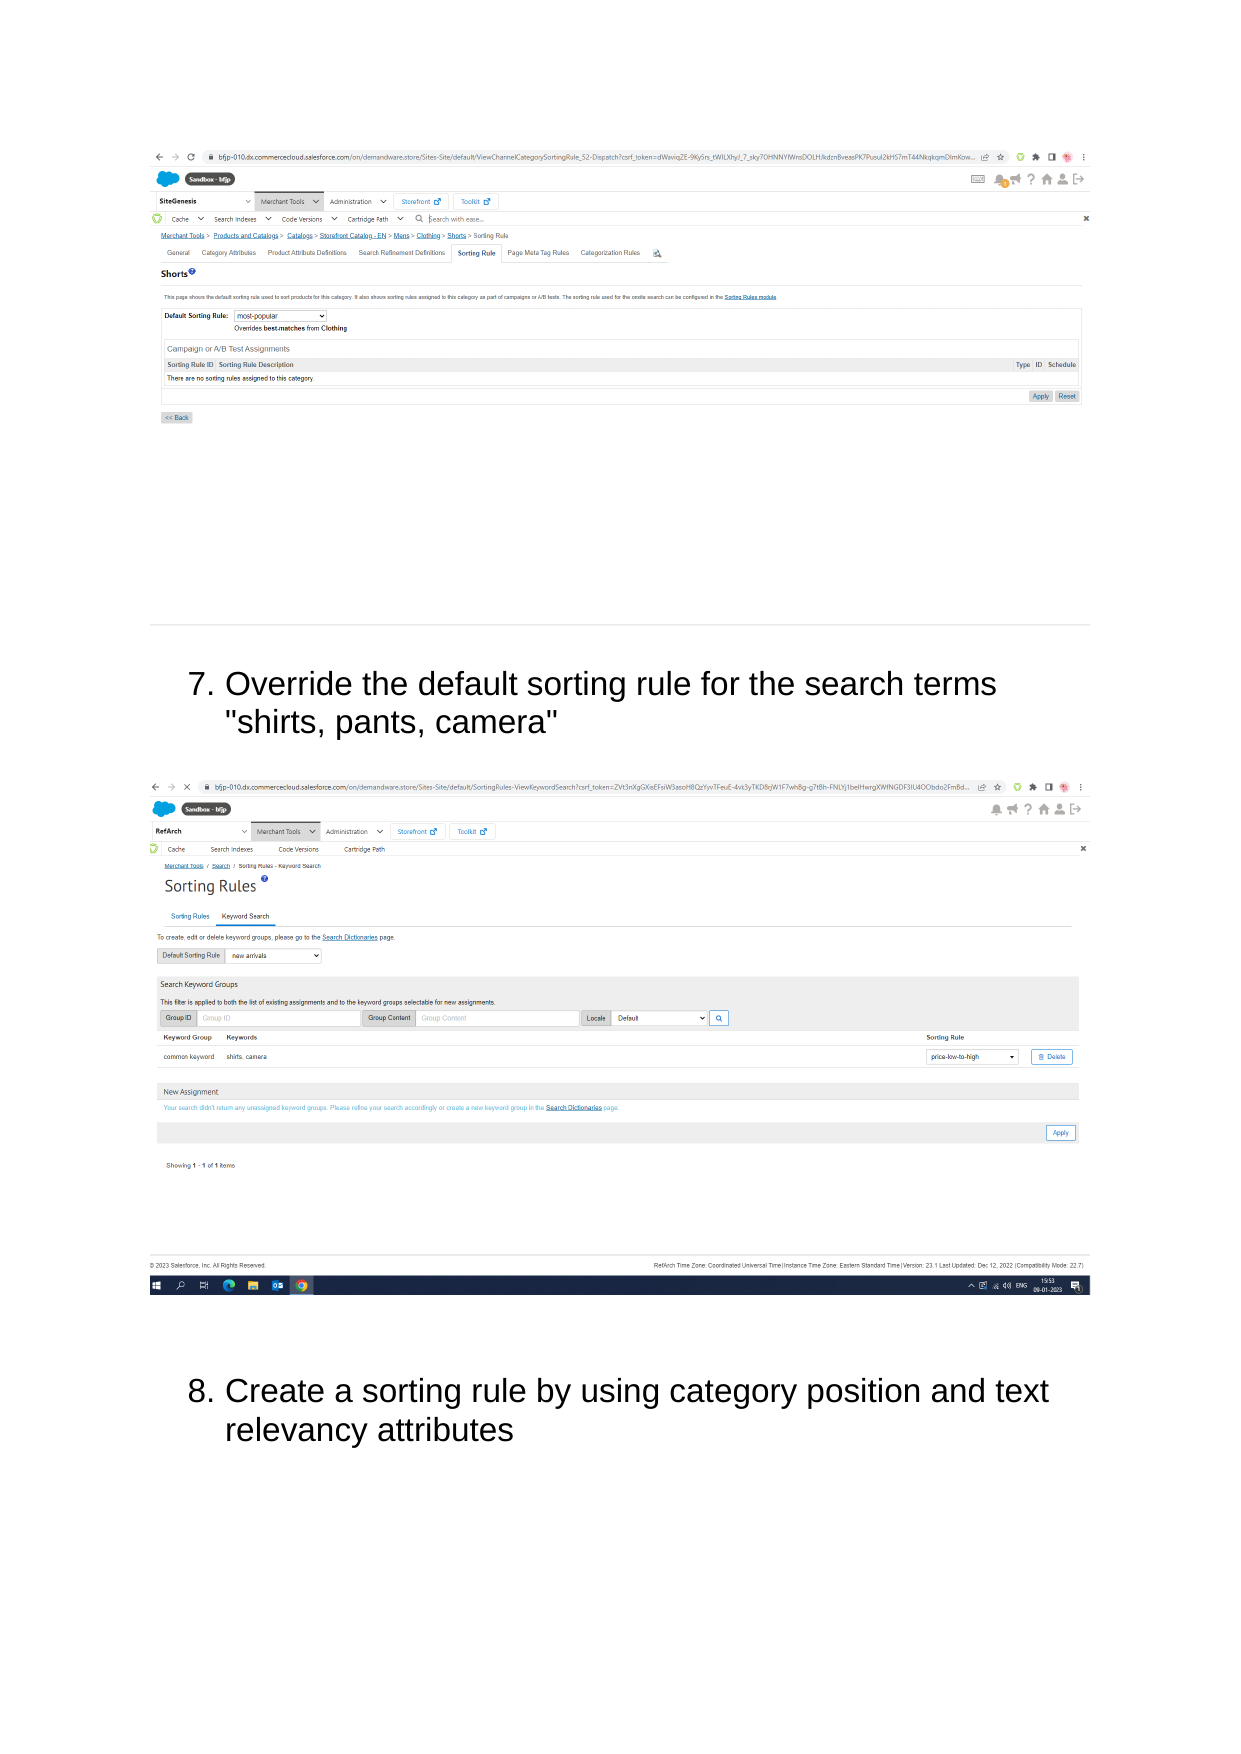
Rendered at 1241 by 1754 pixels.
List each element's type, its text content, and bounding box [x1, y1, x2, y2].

list Create a sorting rule by using category position and text relevancy attributes [187, 1371, 1090, 1448]
picture [150, 150, 1091, 626]
list Override the default sorting rule for the search terms "shirts, pants, camera" [187, 664, 1090, 741]
picture [150, 779, 1091, 1295]
